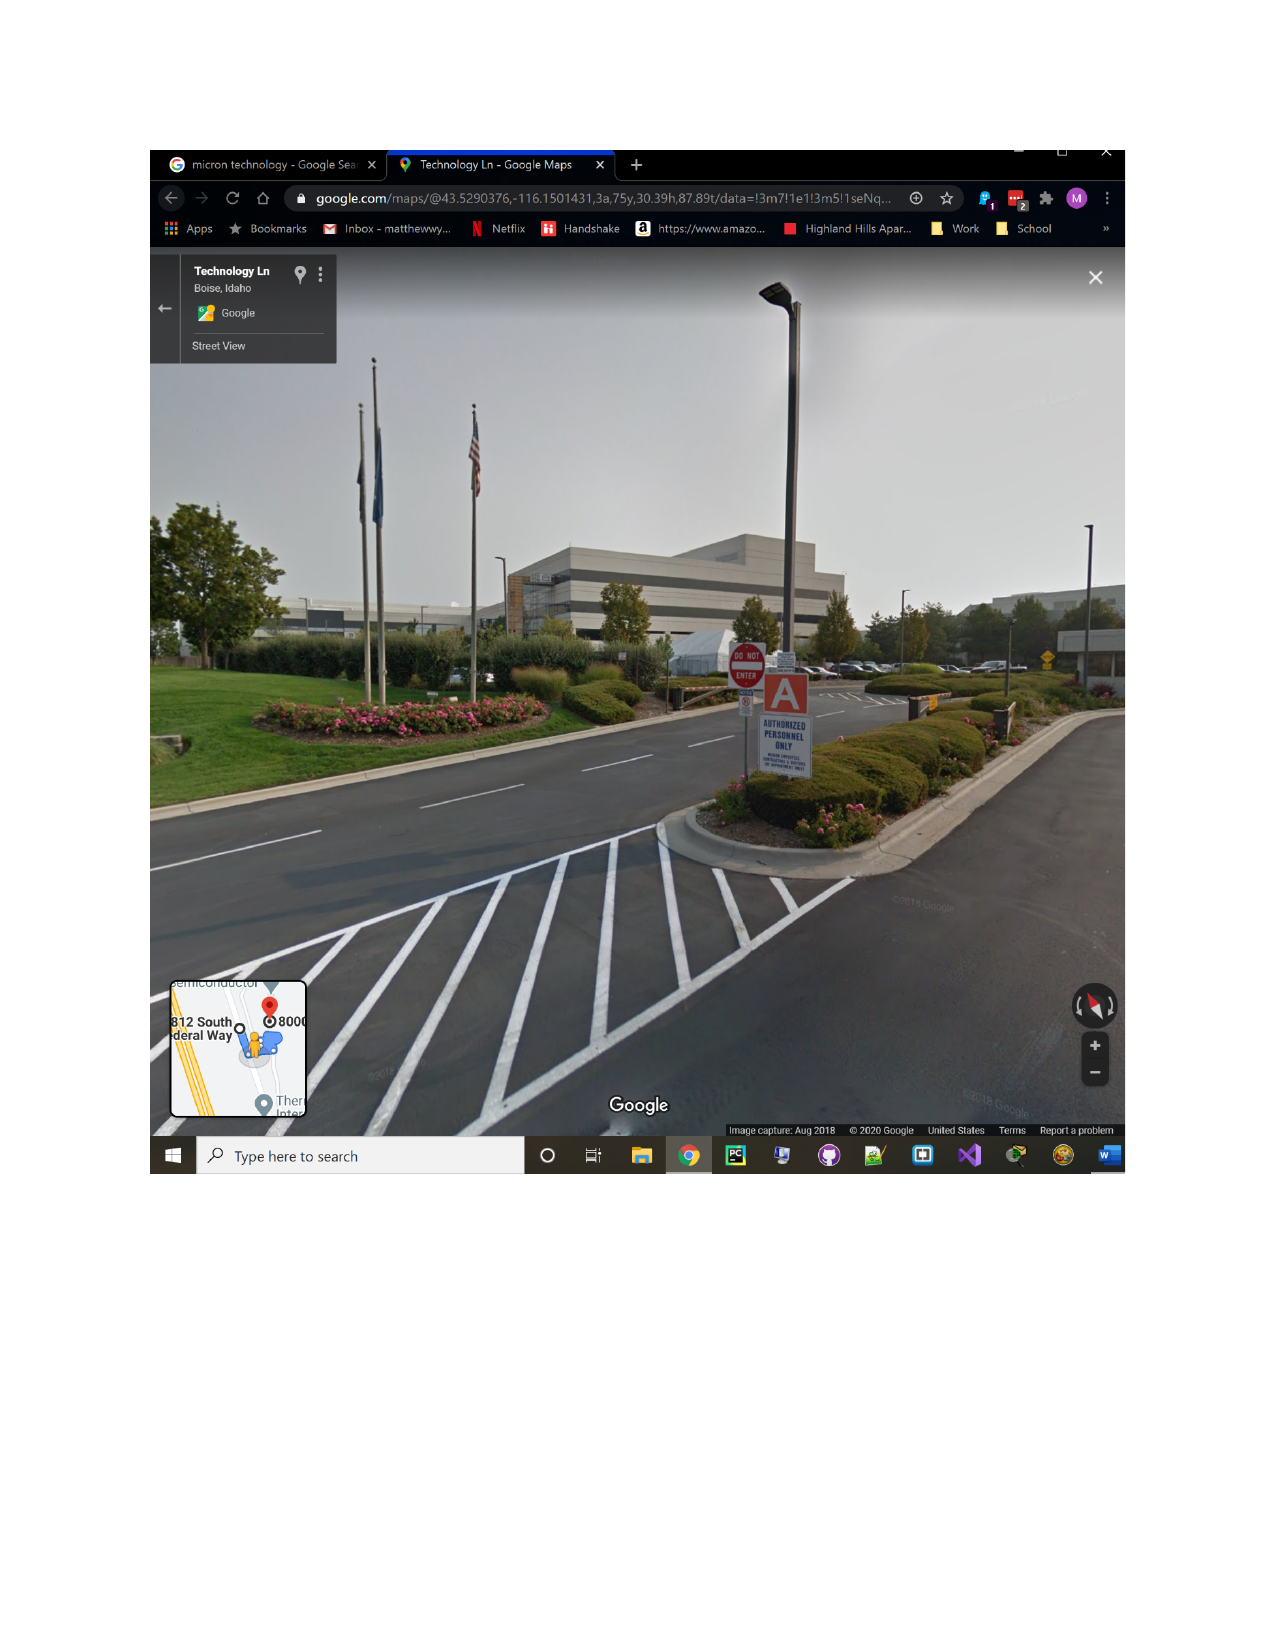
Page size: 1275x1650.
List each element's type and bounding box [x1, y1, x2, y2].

picture [150, 150, 1125, 1174]
